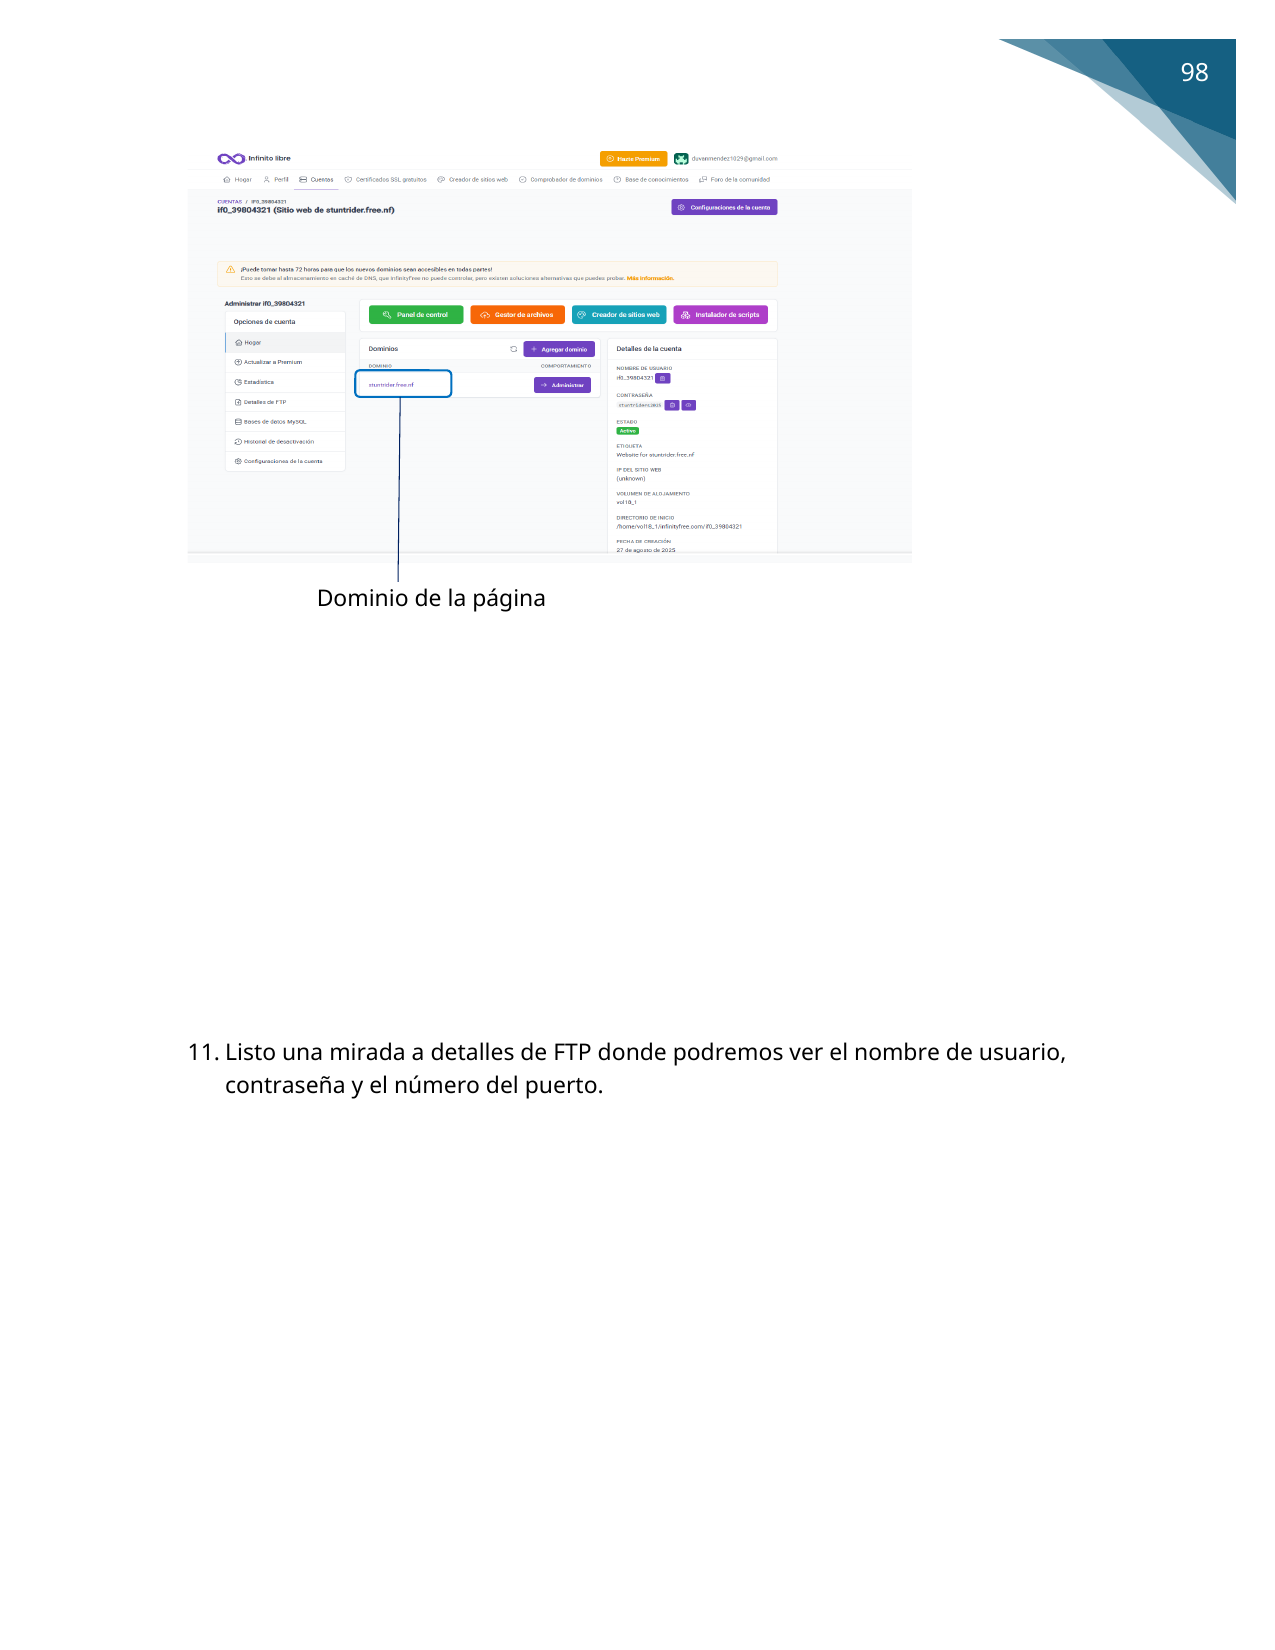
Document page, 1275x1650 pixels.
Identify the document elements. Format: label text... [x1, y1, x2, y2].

picture [187, 150, 912, 563]
list Listo una mirada a detalles de FTP donde podremos ver el nombre de usuario, contraseña y el número del puerto. [187, 1035, 1125, 1100]
picture [997, 39, 1236, 205]
picture [357, 372, 450, 395]
text Dominio de la página [150, 582, 1125, 613]
